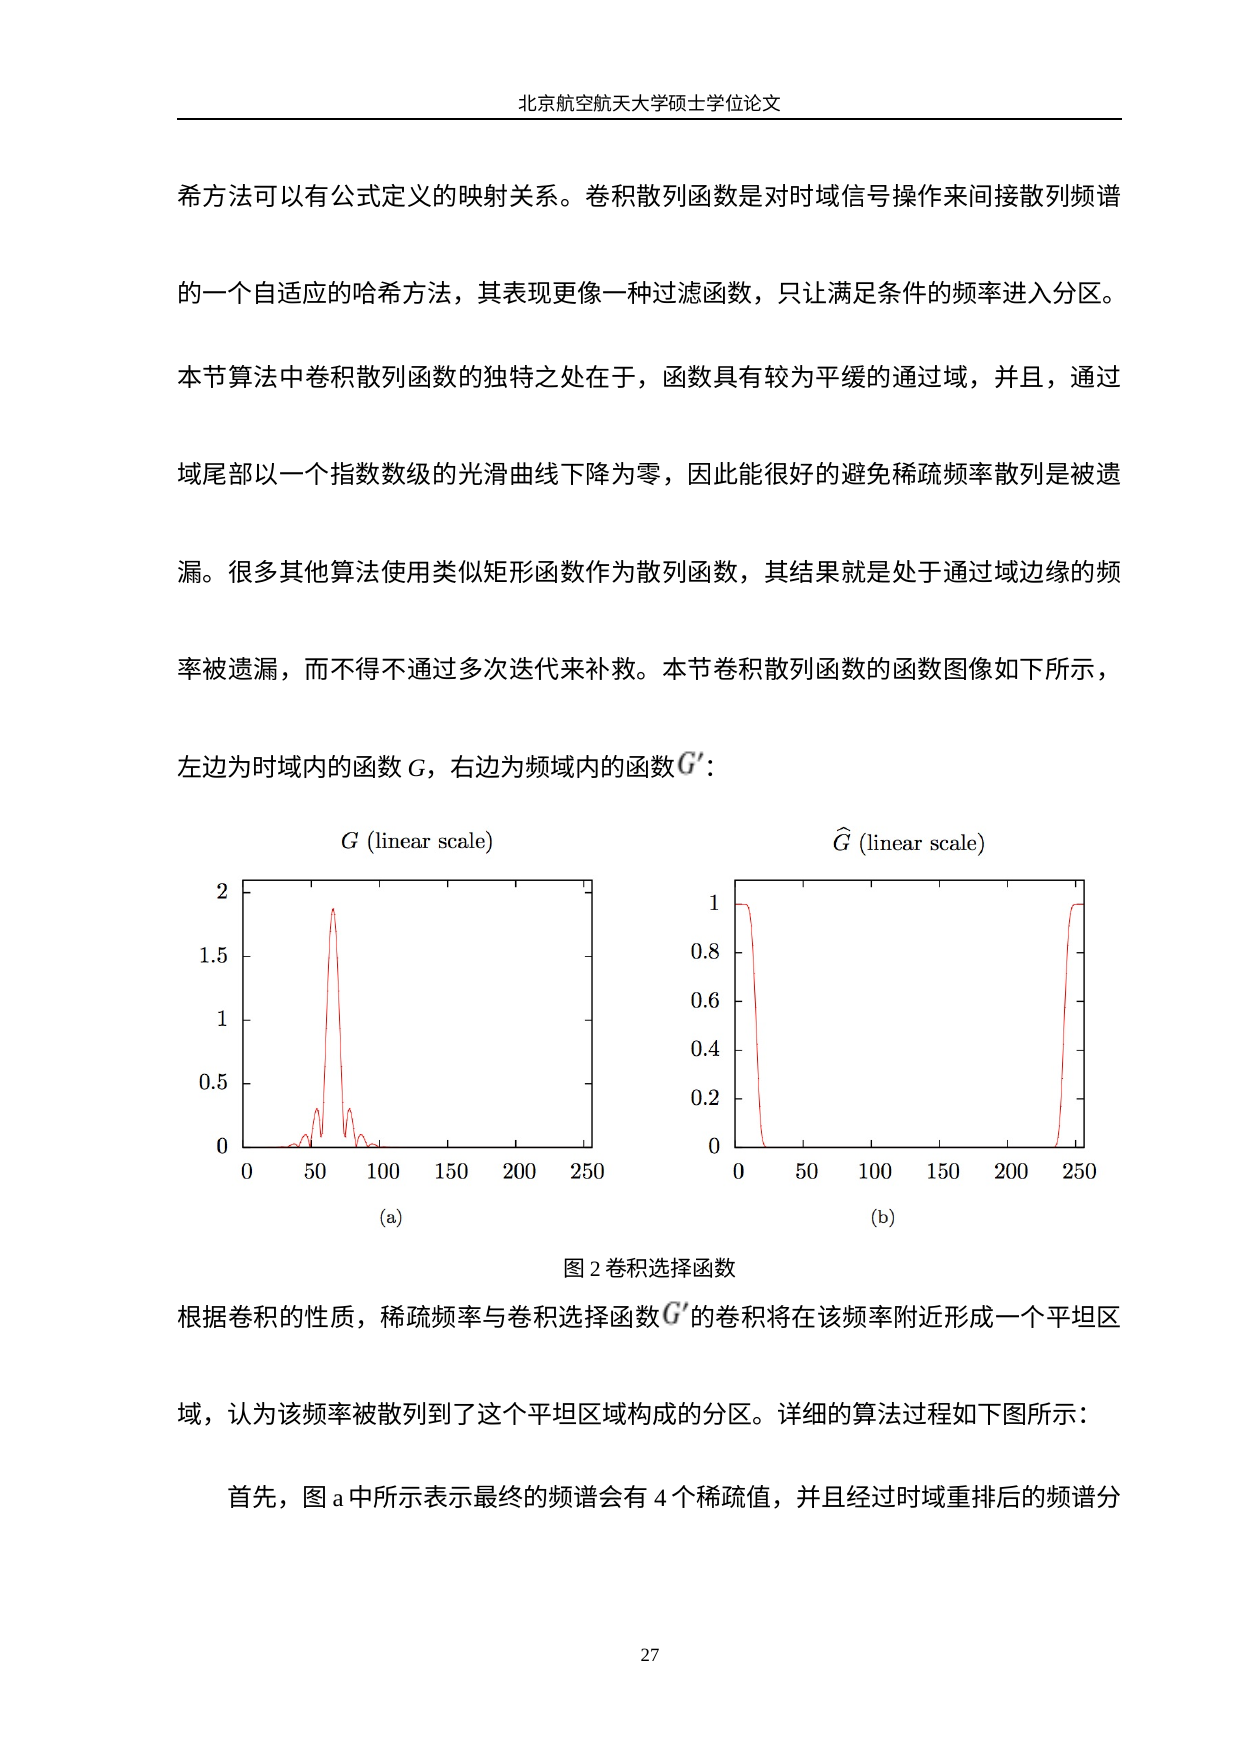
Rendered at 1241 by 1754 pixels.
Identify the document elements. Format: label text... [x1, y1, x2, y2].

picture [177, 815, 1122, 1236]
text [177, 162, 1122, 324]
text 本节算法中卷积散列函数的独特之处在于，函数具有较为平缓的通过域，并且，通过域尾部以一个指数数级的光滑曲线下降为零，因此能很好的避免稀疏频率散列是被遗漏。很多其他算法使用类似矩形函数作为散列函数，其结果就是处于通过域边缘的频率被遗漏，而不得不通过多次迭代来补救。本节卷积散列函数的函数图像如下所示，左边为时域内的函数G，右边为频域内的函数： [177, 343, 1122, 798]
text 图2卷积选择函数 [177, 1250, 1122, 1283]
text 根据卷积的性质，稀疏频率与卷积选择函数的卷积将在该频率附近形成一个平坦区域，认为该频率被散列到了这个平坦区域构成的分区。详细的算法过程如下图所示： [177, 1283, 1122, 1445]
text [177, 1463, 1122, 1528]
